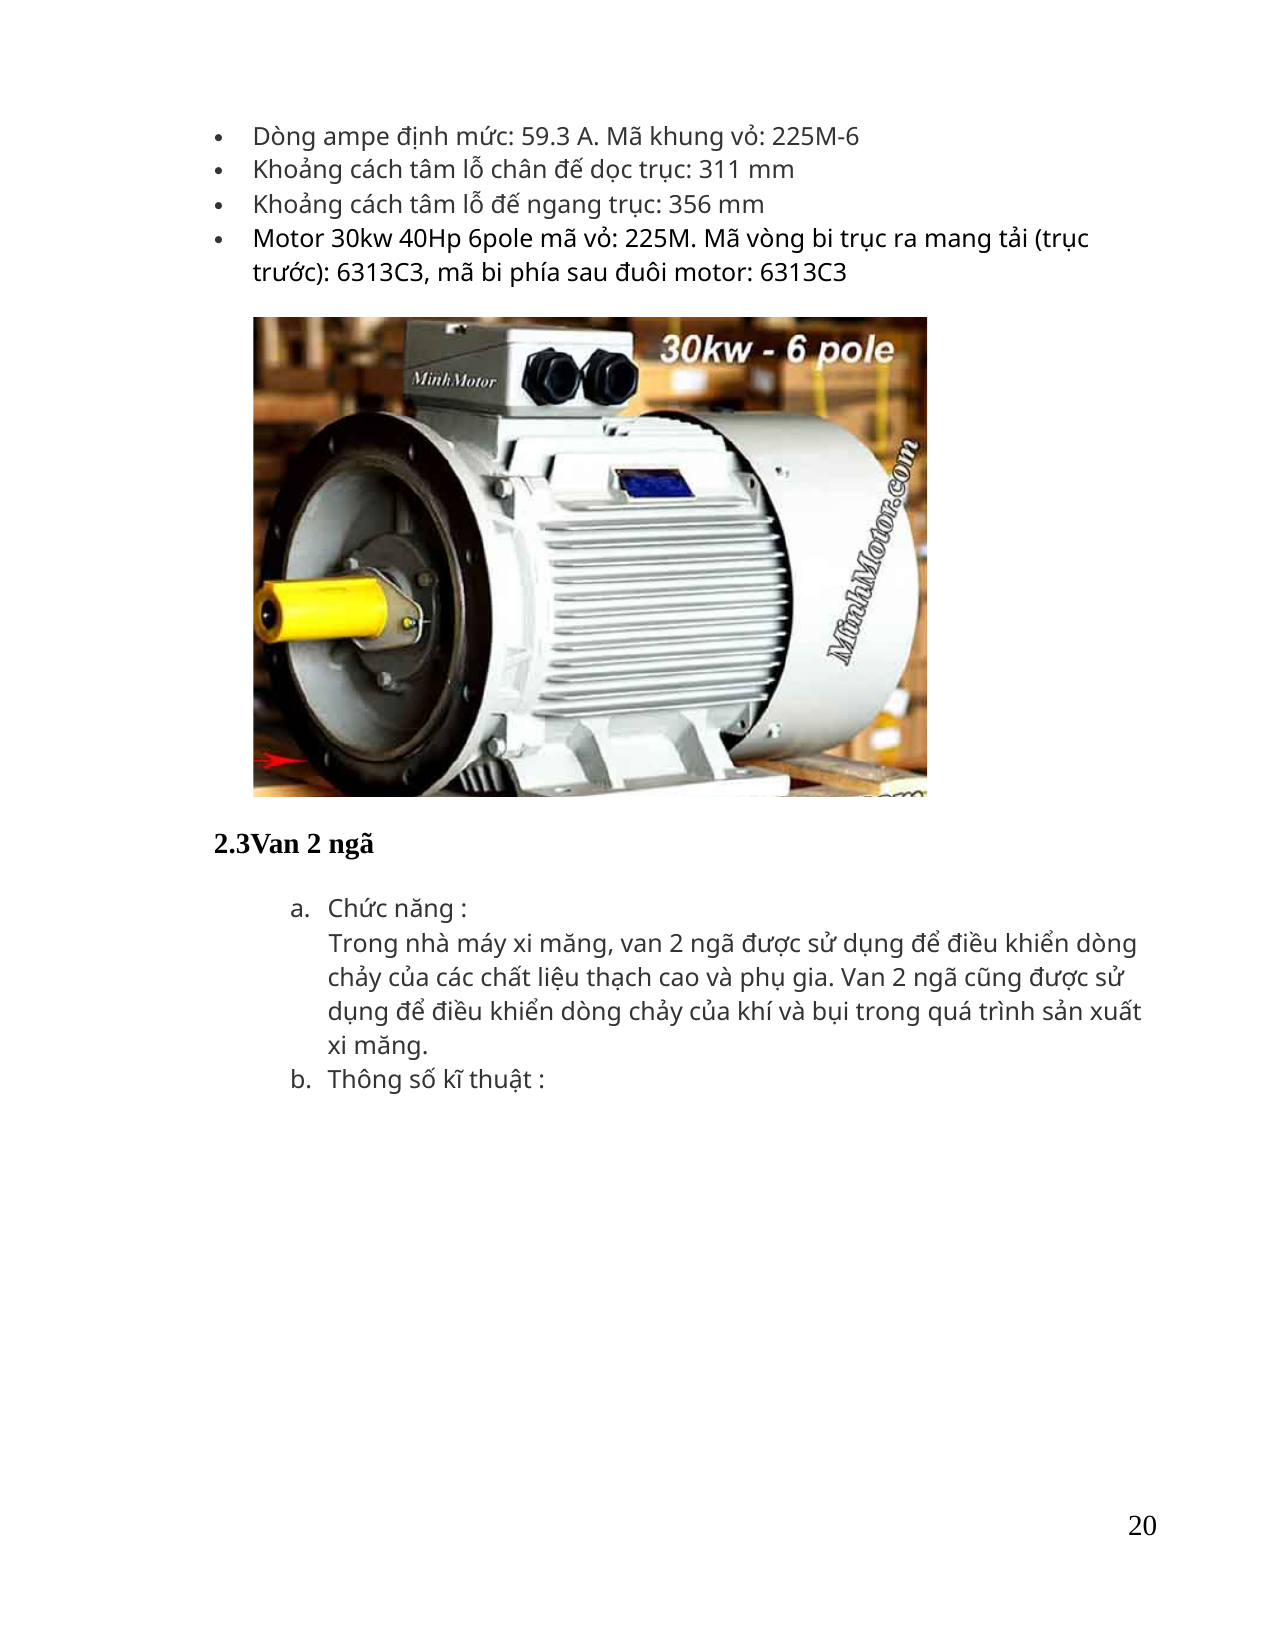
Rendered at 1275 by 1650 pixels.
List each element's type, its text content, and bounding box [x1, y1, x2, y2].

list Chức năng : [290, 891, 1157, 925]
subtitle 2.3Van 2 ngã [213, 826, 1157, 859]
list Motor 30kw 40Hp 6pole mã vỏ: 225M. Mã vòng bi trục ra mang tải (trục trước): 6313C3, mã bi phía sau đuôi motor: 6313C3 [215, 220, 1157, 288]
list Khoảng cách tâm lỗ chân đế dọc trục: 311 mm [215, 152, 1157, 186]
list Dòng ampe định mức: 59.3 A. Mã khung vỏ: 225M-6 [215, 118, 1157, 152]
list Trong nhà máy xi măng, van 2 ngã được sử dụng để điều khiển dòng chảy của các chất liệu thạch cao và phụ gia. Van 2 ngã cũng được sử dụng để điều khiển dòng chảy của khí và bụi trong quá trình sản xuất xi măng. [327, 925, 1157, 1061]
picture [253, 317, 928, 797]
list Khoảng cách tâm lỗ đế ngang trục: 356 mm [215, 186, 1157, 220]
list Thông số kĩ thuật : [290, 1061, 1157, 1096]
